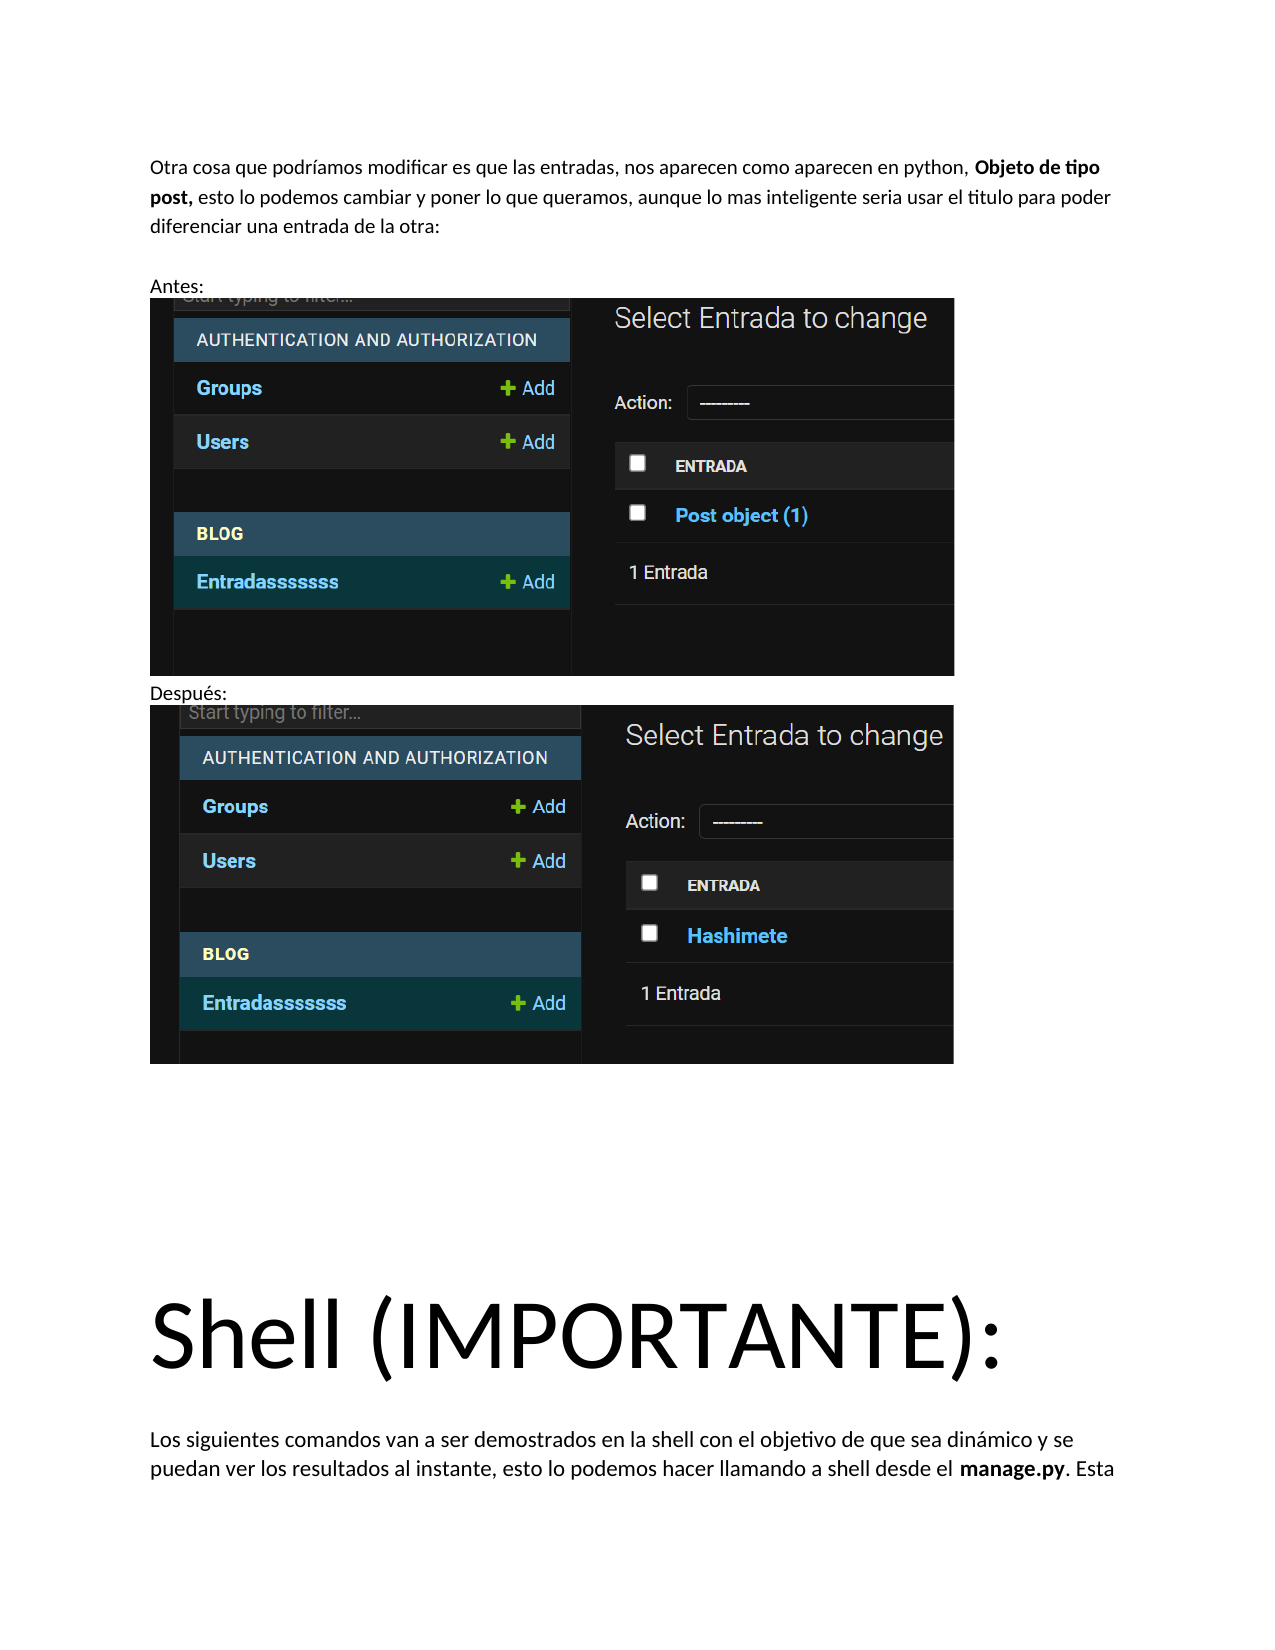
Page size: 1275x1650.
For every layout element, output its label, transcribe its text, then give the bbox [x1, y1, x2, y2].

text Otra cosa que podríamos modificar es que las entradas, nos aparecen como aparecen en python, Objeto de tipo post, esto lo podemos cambiar y poner lo que queramos, aunque lo mas inteligente seria usar el titulo para poder diferenciar una entrada de la otra: [150, 150, 1125, 239]
text Antes: [150, 269, 1125, 298]
text Después: [150, 676, 1125, 706]
text Shell (IMPORTANTE): [150, 1271, 1125, 1393]
picture [150, 705, 954, 1064]
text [150, 1423, 1125, 1482]
picture [150, 298, 955, 676]
